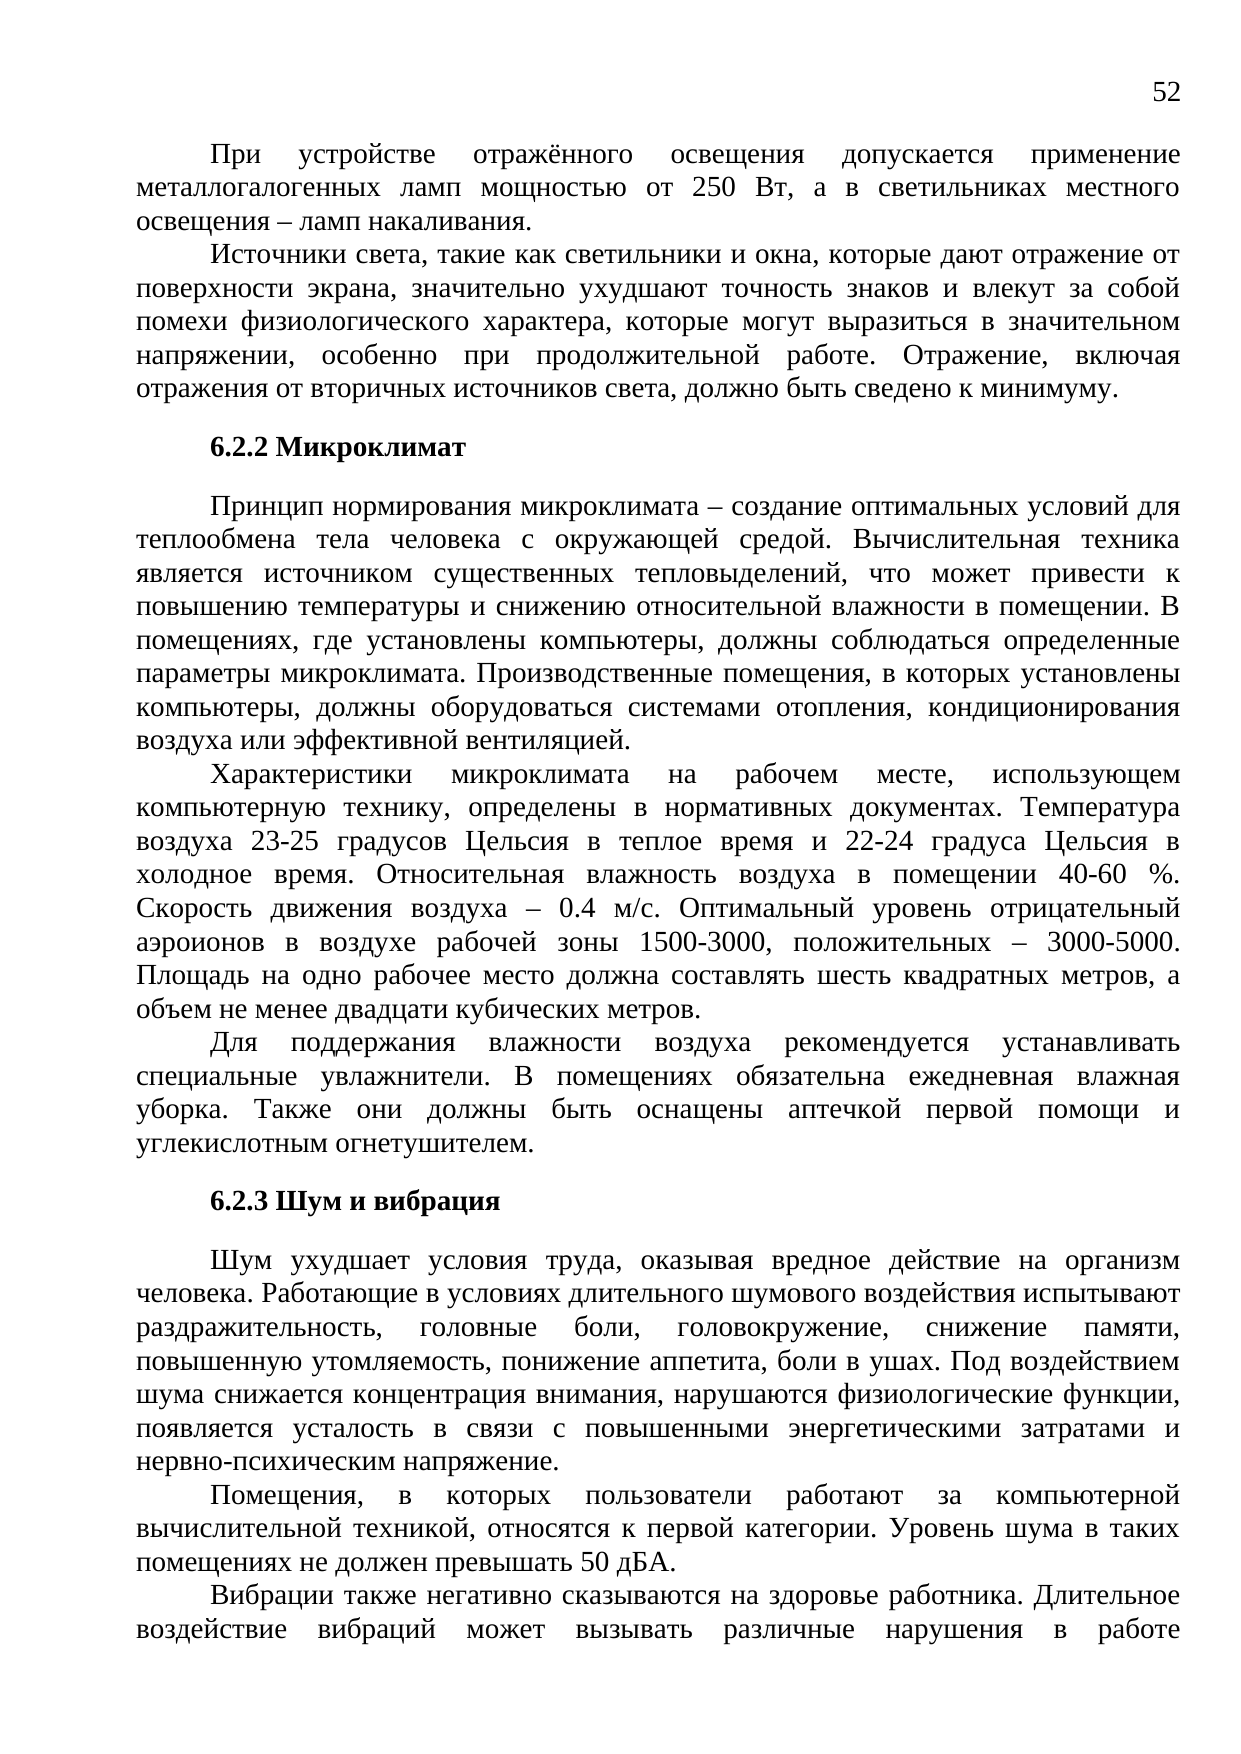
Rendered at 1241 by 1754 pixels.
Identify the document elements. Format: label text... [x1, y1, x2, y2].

text Характеристики микроклимата на рабочем месте, использующем компьютерную технику, определены в нормативных документах. Температура воздуха 23-25 градусов Цельсия в теплое время и 22-24 градуса Цельсия в холодное время. Относительная влажность воздуха в помещении 40-60 %. Скорость движения воздуха – 0.4 м/с. Оптимальный уровень отрицательный аэроионов в воздухе рабочей зоны 1500-3000, положительных – 3000-5000. Площадь на одно рабочее место должна составлять шесть квадратных метров, а объем не менее двадцати кубических метров. [136, 756, 1181, 1024]
text Источники света, такие как светильники и окна, которые дают отражение от поверхности экрана, значительно ухудшают точность знаков и влекут за собой помехи физиологического характера, которые могут выразиться в значительном напряжении, особенно при продолжительной работе. Отражение, включая отражения от вторичных источников света, должно быть сведено к минимуму. [136, 236, 1181, 404]
subtitle 6.2.3 Шум и вибрация [136, 1183, 1181, 1217]
text Для поддержания влажности воздуха рекомендуется устанавливать специальные увлажнители. В помещениях обязательна ежедневная влажная уборка. Также они должны быть оснащены аптечкой первой помощи и углекислотным огнетушителем. [136, 1024, 1181, 1158]
text Шум ухудшает условия труда, оказывая вредное действие на организм человека. Работающие в условиях длительного шумового воздействия испытывают раздражительность, головные боли, головокружение, снижение памяти, повышенную утомляемость, понижение аппетита, боли в ушах. Под воздействием шума снижается концентрация внимания, нарушаются физиологические функции, появляется усталость в связи с повышенными энергетическими затратами и нервно-психическим напряжение. [136, 1242, 1181, 1477]
text При устройстве отражённого освещения допускается применение металлогалогенных ламп мощностью от 250 Вт, а в светильниках местного освещения – ламп накаливания. [136, 136, 1181, 236]
text Принцип нормирования микроклимата – создание оптимальных условий для теплообмена тела человека с окружающей средой. Вычислительная техника является источником существенных тепловыделений, что может привести к повышению температуры и снижению относительной влажности в помещении. В помещениях, где установлены компьютеры, должны соблюдаться определенные параметры микроклимата. Производственные помещения, в которых установлены компьютеры, должны оборудоваться системами отопления, кондиционирования воздуха или эффективной вентиляцией. [136, 488, 1181, 756]
subtitle 6.2.2 Микроклимат [136, 429, 1181, 463]
text Помещения, в которых пользователи работают за компьютерной вычислительной техникой, относятся к первой категории. Уровень шума в таких помещениях не должен превышать 50 дБА. [136, 1477, 1181, 1577]
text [136, 1577, 1181, 1644]
